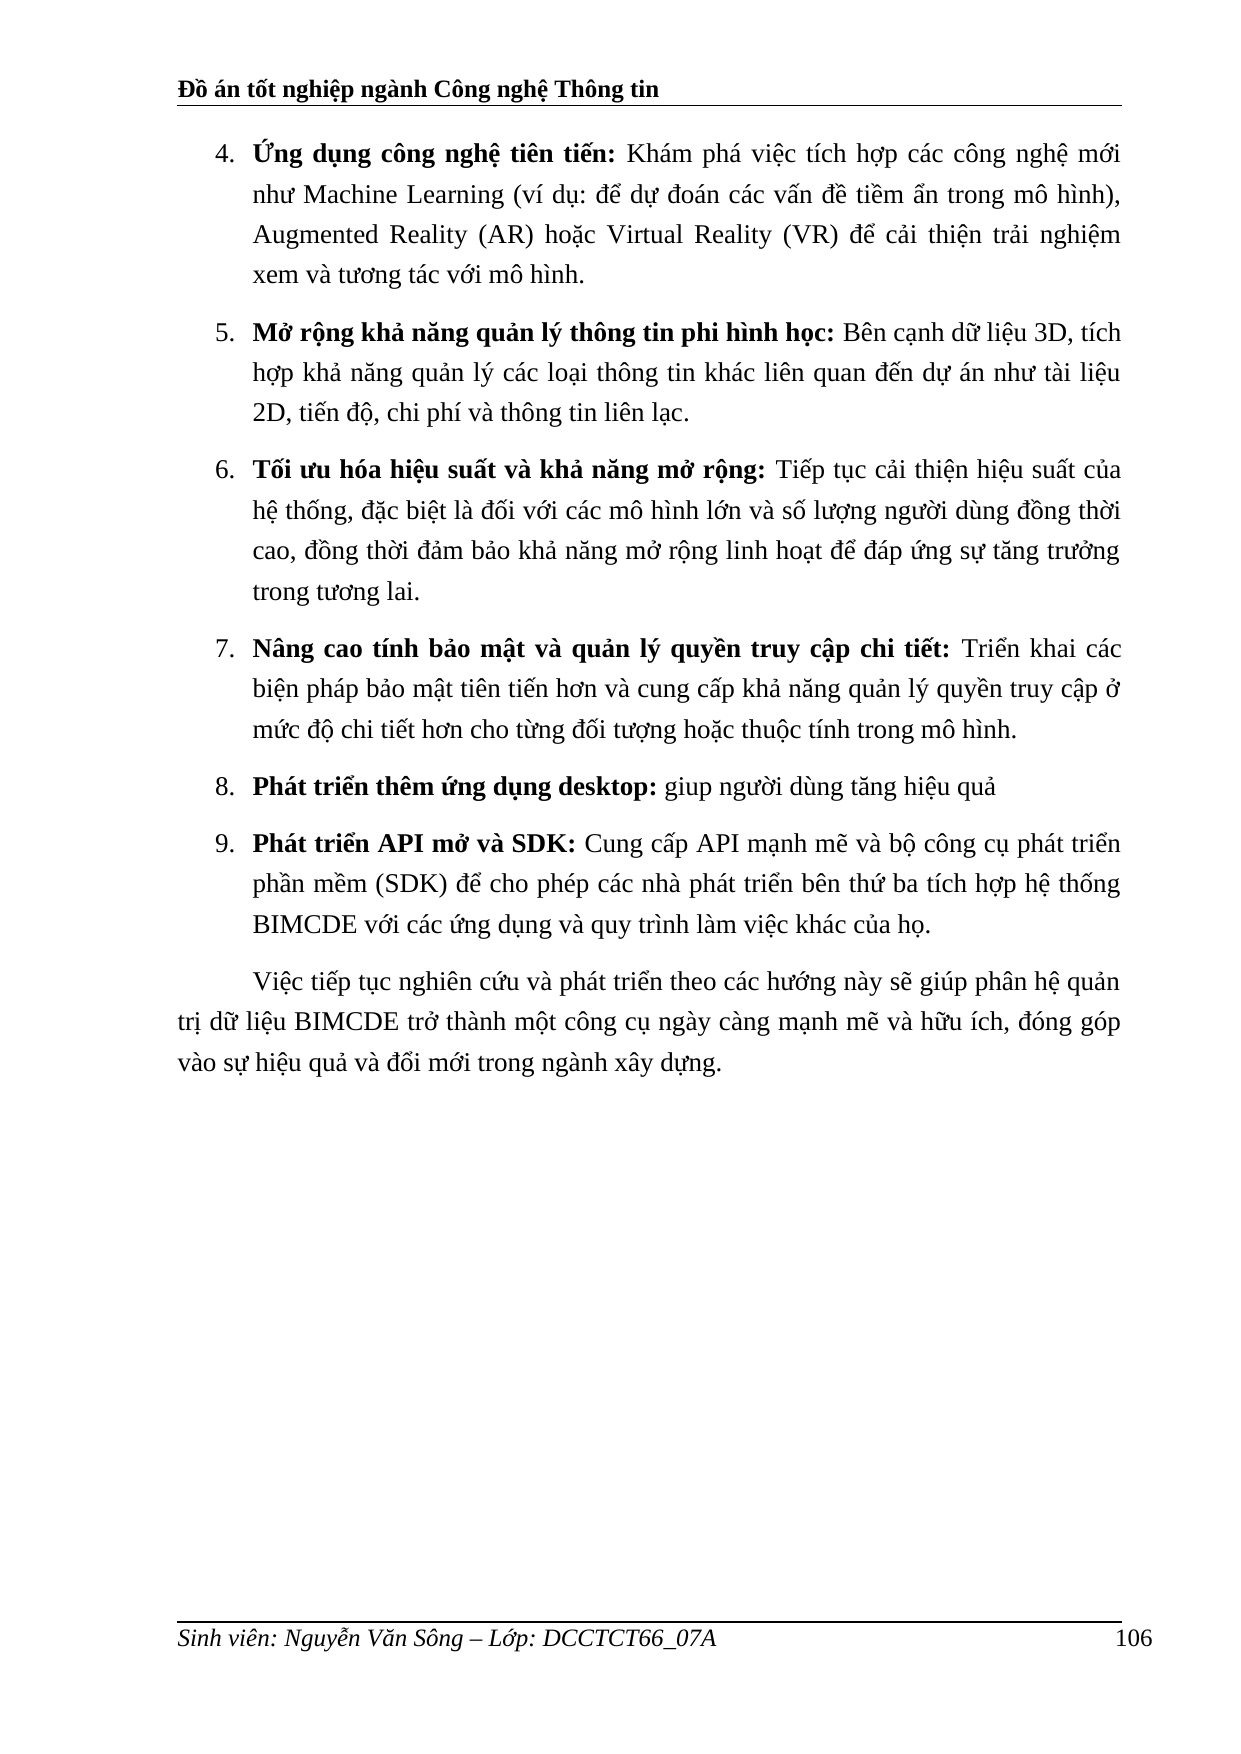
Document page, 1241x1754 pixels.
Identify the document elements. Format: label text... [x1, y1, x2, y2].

list Mở rộng khả năng quản lý thông tin phi hình học: Bên cạnh dữ liệu 3D, tích hợp khả năng quản lý các loại thông tin khác liên quan đến dự án như tài liệu 2D, tiến độ, chi phí và thông tin liên lạc. [215, 316, 1122, 428]
list Ứng dụng công nghệ tiên tiến: Khám phá việc tích hợp các công nghệ mới như Machine Learning (ví dụ: để dự đoán các vấn đề tiềm ẩn trong mô hình), Augmented Reality (AR) hoặc Virtual Reality (VR) để cải thiện trải nghiệm xem và tương tác với mô hình. [215, 137, 1122, 290]
list Nâng cao tính bảo mật và quản lý quyền truy cập chi tiết: Triển khai các biện pháp bảo mật tiên tiến hơn và cung cấp khả năng quản lý quyền truy cập ở mức độ chi tiết hơn cho từng đối tượng hoặc thuộc tính trong mô hình. [215, 632, 1122, 744]
list Phát triển API mở và SDK: Cung cấp API mạnh mẽ và bộ công cụ phát triển phần mềm (SDK) để cho phép các nhà phát triển bên thứ ba tích hợp hệ thống BIMCDE với các ứng dụng và quy trình làm việc khác của họ. [215, 827, 1122, 939]
list Tối ưu hóa hiệu suất và khả năng mở rộng: Tiếp tục cải thiện hiệu suất của hệ thống, đặc biệt là đối với các mô hình lớn và số lượng người dùng đồng thời cao, đồng thời đảm bảo khả năng mở rộng linh hoạt để đáp ứng sự tăng trưởng trong tương lai. [215, 453, 1122, 606]
list Phát triển thêm ứng dụng desktop: giup người dùng tăng hiệu quả [215, 770, 1122, 801]
text Việc tiếp tục nghiên cứu và phát triển theo các hướng này sẽ giúp phân hệ quản trị dữ liệu BIMCDE trở thành một công cụ ngày càng mạnh mẽ và hữu ích, đóng góp vào sự hiệu quả và đổi mới trong ngành xây dựng. [177, 965, 1122, 1077]
